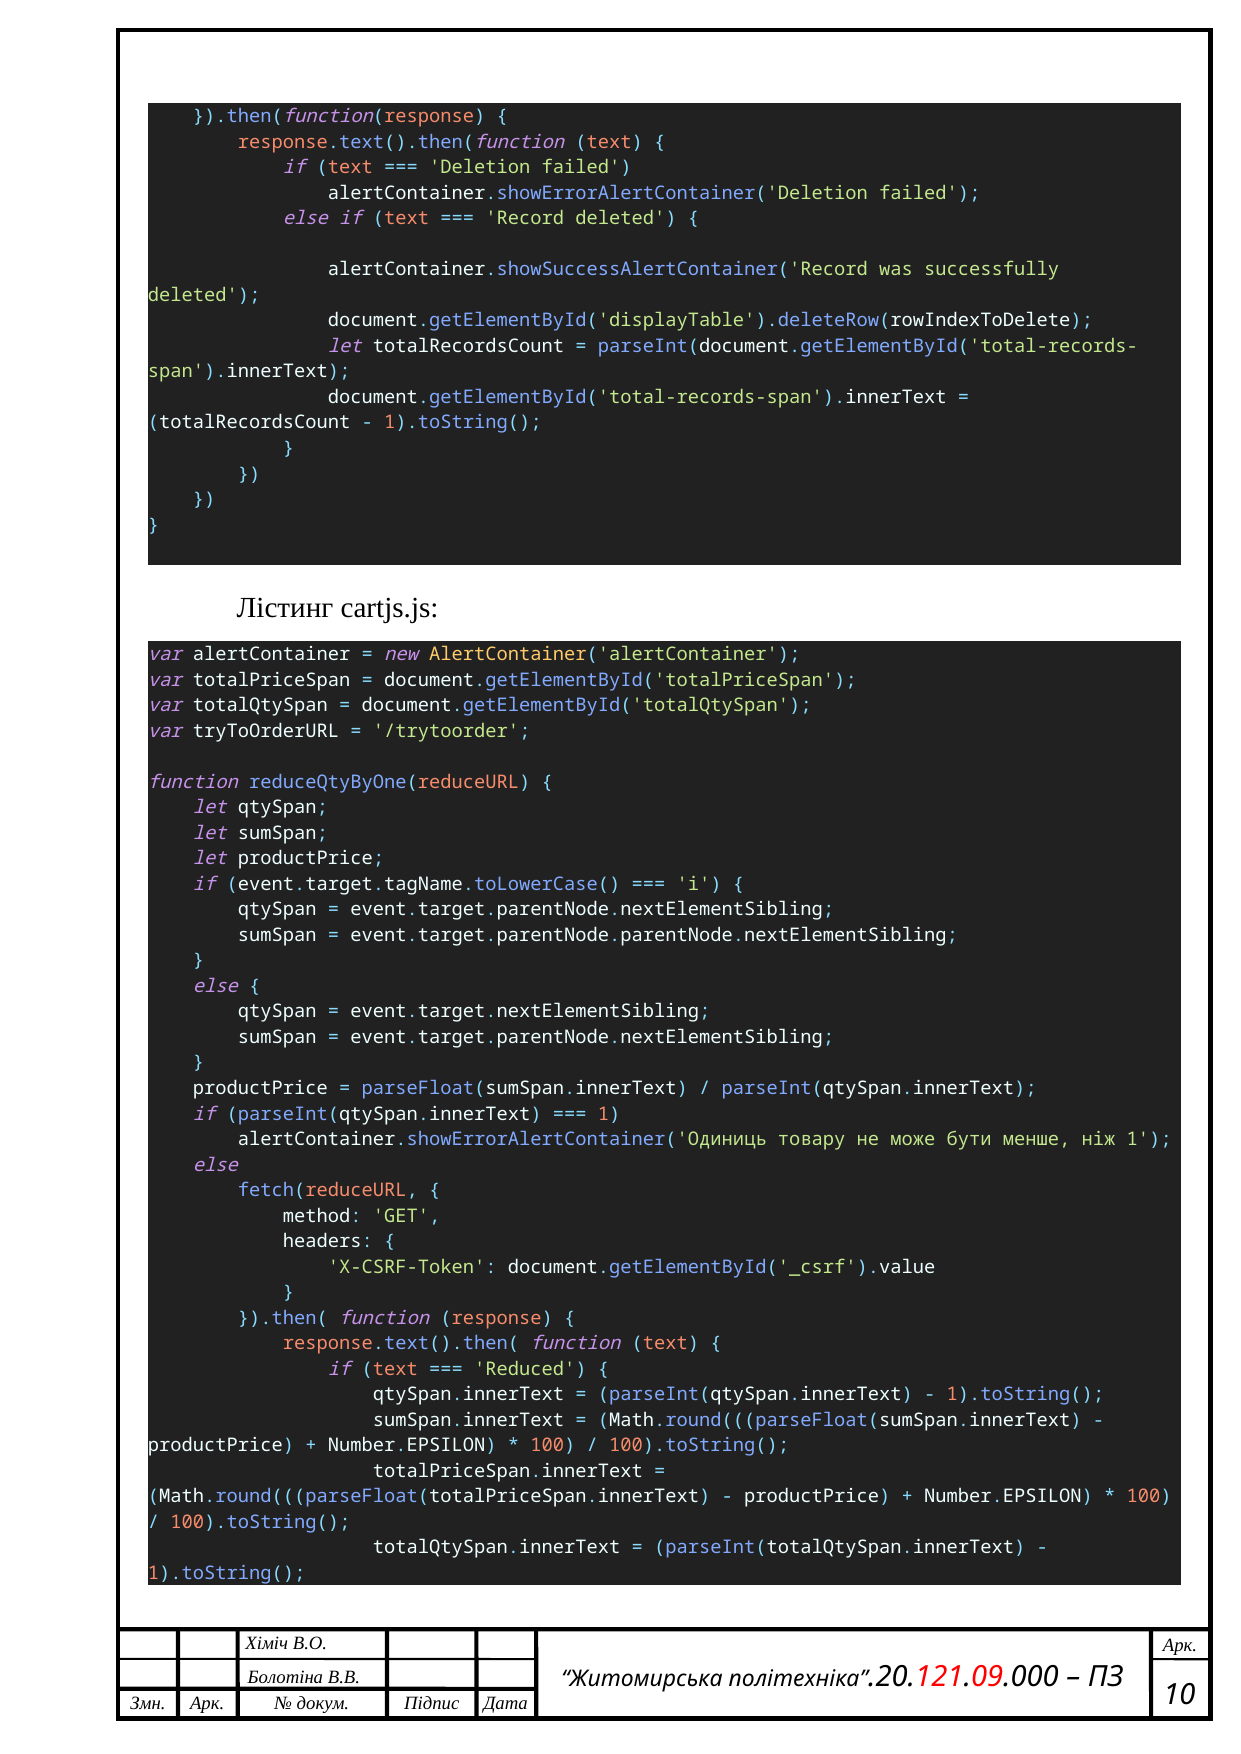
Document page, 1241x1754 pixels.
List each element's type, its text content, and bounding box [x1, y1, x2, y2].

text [148, 641, 1181, 1585]
text Лістинг cartjs.js: [148, 590, 1181, 624]
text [148, 103, 1181, 565]
